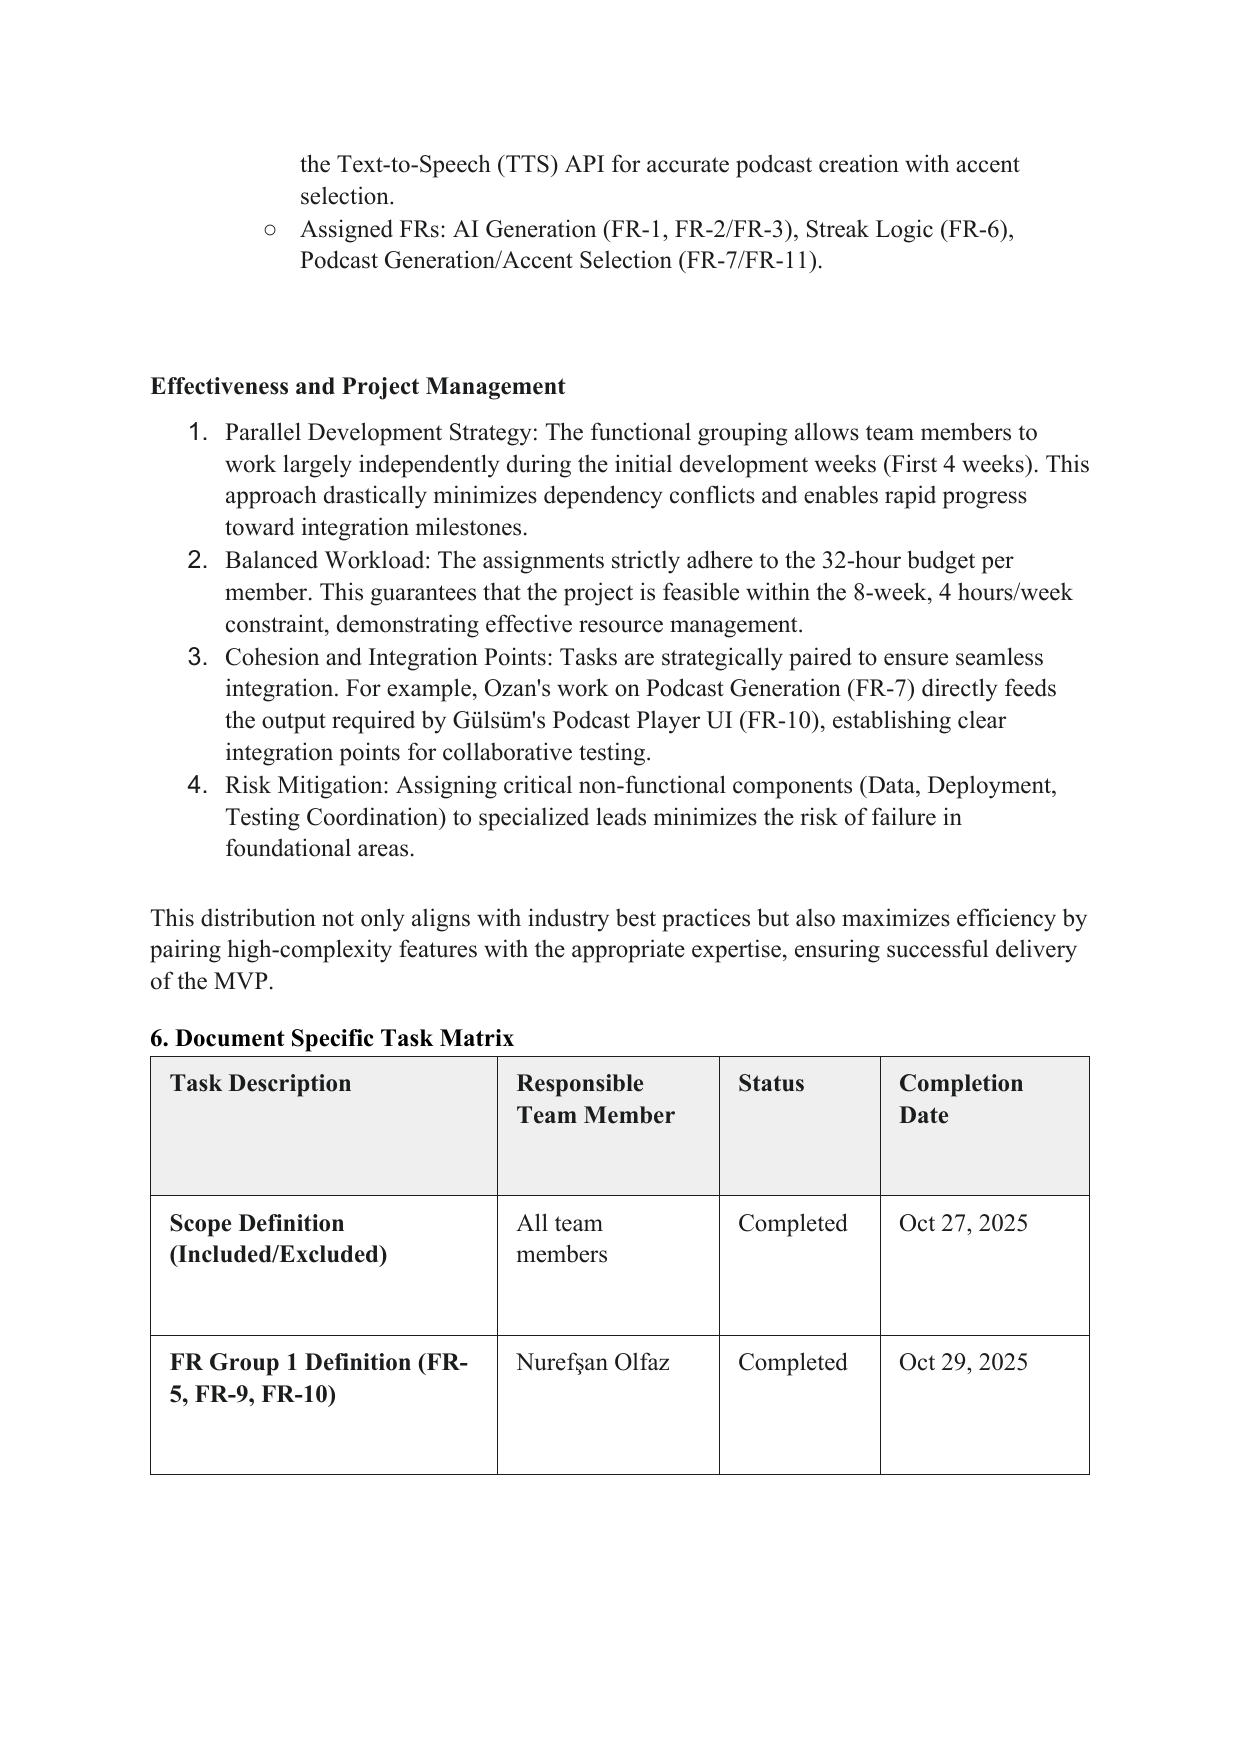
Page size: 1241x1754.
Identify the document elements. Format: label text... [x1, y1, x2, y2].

table_cell All team members [498, 1358, 719, 1496]
table_header Completion Date [881, 1218, 1089, 1356]
table_cell Oct 27, 2025 [881, 1358, 1089, 1496]
list Ozan Bayer (AI/TTS Integration Specialist): [187, 150, 1090, 179]
subtitle Effectiveness and Project Management [150, 534, 1090, 562]
table_header Task Description [151, 1218, 497, 1356]
list Parallel Development Strategy: The functional grouping allows team members to work largely independently during the initial development weeks (First 4 weeks). This approach drastically minimizes dependency conflicts and enables rapid progress toward integration milestones. [187, 578, 1090, 702]
table_cell Scope Definition (Included/Excluded) [151, 1358, 497, 1496]
list Assigned FRs: AI Generation (FR-1, FR-2/FR-3), Streak Logic (FR-6), Podcast Generation/Accent Selection (FR-7/FR-11). [262, 375, 1090, 436]
table_header Status [720, 1218, 880, 1356]
list Focus: External API Integration and Complex Logic. Ozan is assigned all tasks requiring connection to external services and implementing the project's unique features (FR-1, FR-6, FR-7/FR-11). His problem-solving acumen is essential for integrating the AI Definition/Synonym generation and mastering the Text-to-Speech (TTS) API for accurate podcast creation with accent selection. [262, 183, 1090, 371]
table_cell Completed [720, 1358, 880, 1496]
list Cohesion and Integration Points: Tasks are strategically paired to ensure seamless integration. For example, Ozan's work on Podcast Generation (FR-7) directly feeds the output required by Gülsüm's Podcast Player UI (FR-10), establishing clear integration points for collaborative testing. [187, 803, 1090, 927]
list Risk Mitigation: Assigning critical non-functional components (Data, Deployment, Testing Coordination) to specialized leads minimizes the risk of failure in foundational areas. [187, 931, 1090, 1023]
text This distribution not only aligns with industry best practices but also maximizes efficiency by pairing high-complexity features with the appropriate expertise, ensuring successful delivery of the MVP. [150, 1065, 1090, 1156]
list Balanced Workload: The assignments strictly adhere to the 32-hour budget per member. This guarantees that the project is feasible within the 8-week, 4 hours/week constraint, demonstrating effective resource management. [187, 706, 1090, 799]
text 6. Document Specific Task Matrix [150, 1185, 1090, 1213]
table_header Responsible Team Member [498, 1218, 719, 1356]
